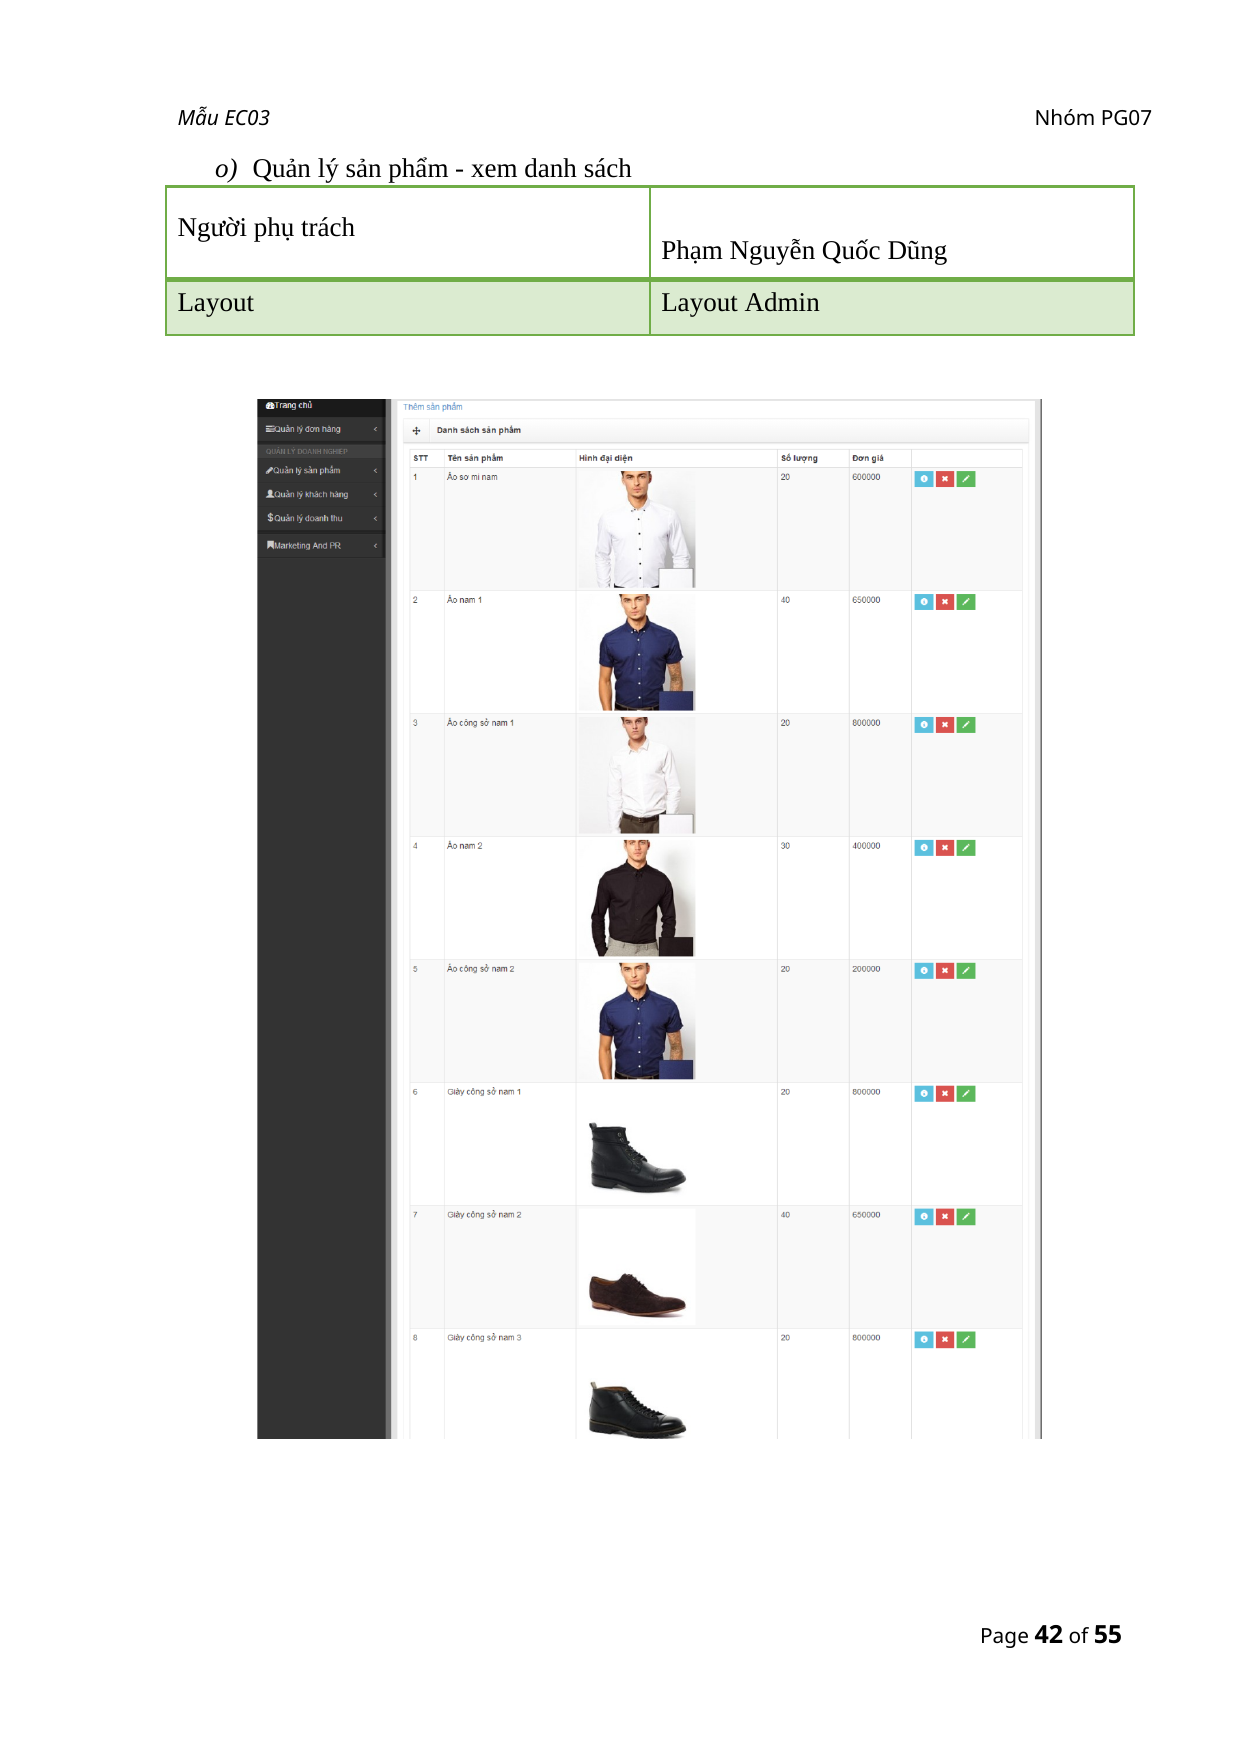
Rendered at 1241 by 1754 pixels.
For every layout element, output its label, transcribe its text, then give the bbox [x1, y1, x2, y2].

table_cell Layout [167, 282, 649, 334]
table_header Người phụ trách [167, 188, 649, 277]
picture [257, 399, 1042, 1439]
table_header Phạm Nguyễn Quốc Dũng [651, 188, 1133, 277]
table_cell Layout Admin [651, 282, 1133, 334]
subtitle Quản lý sản phẩm - xem danh sách [215, 152, 1122, 183]
